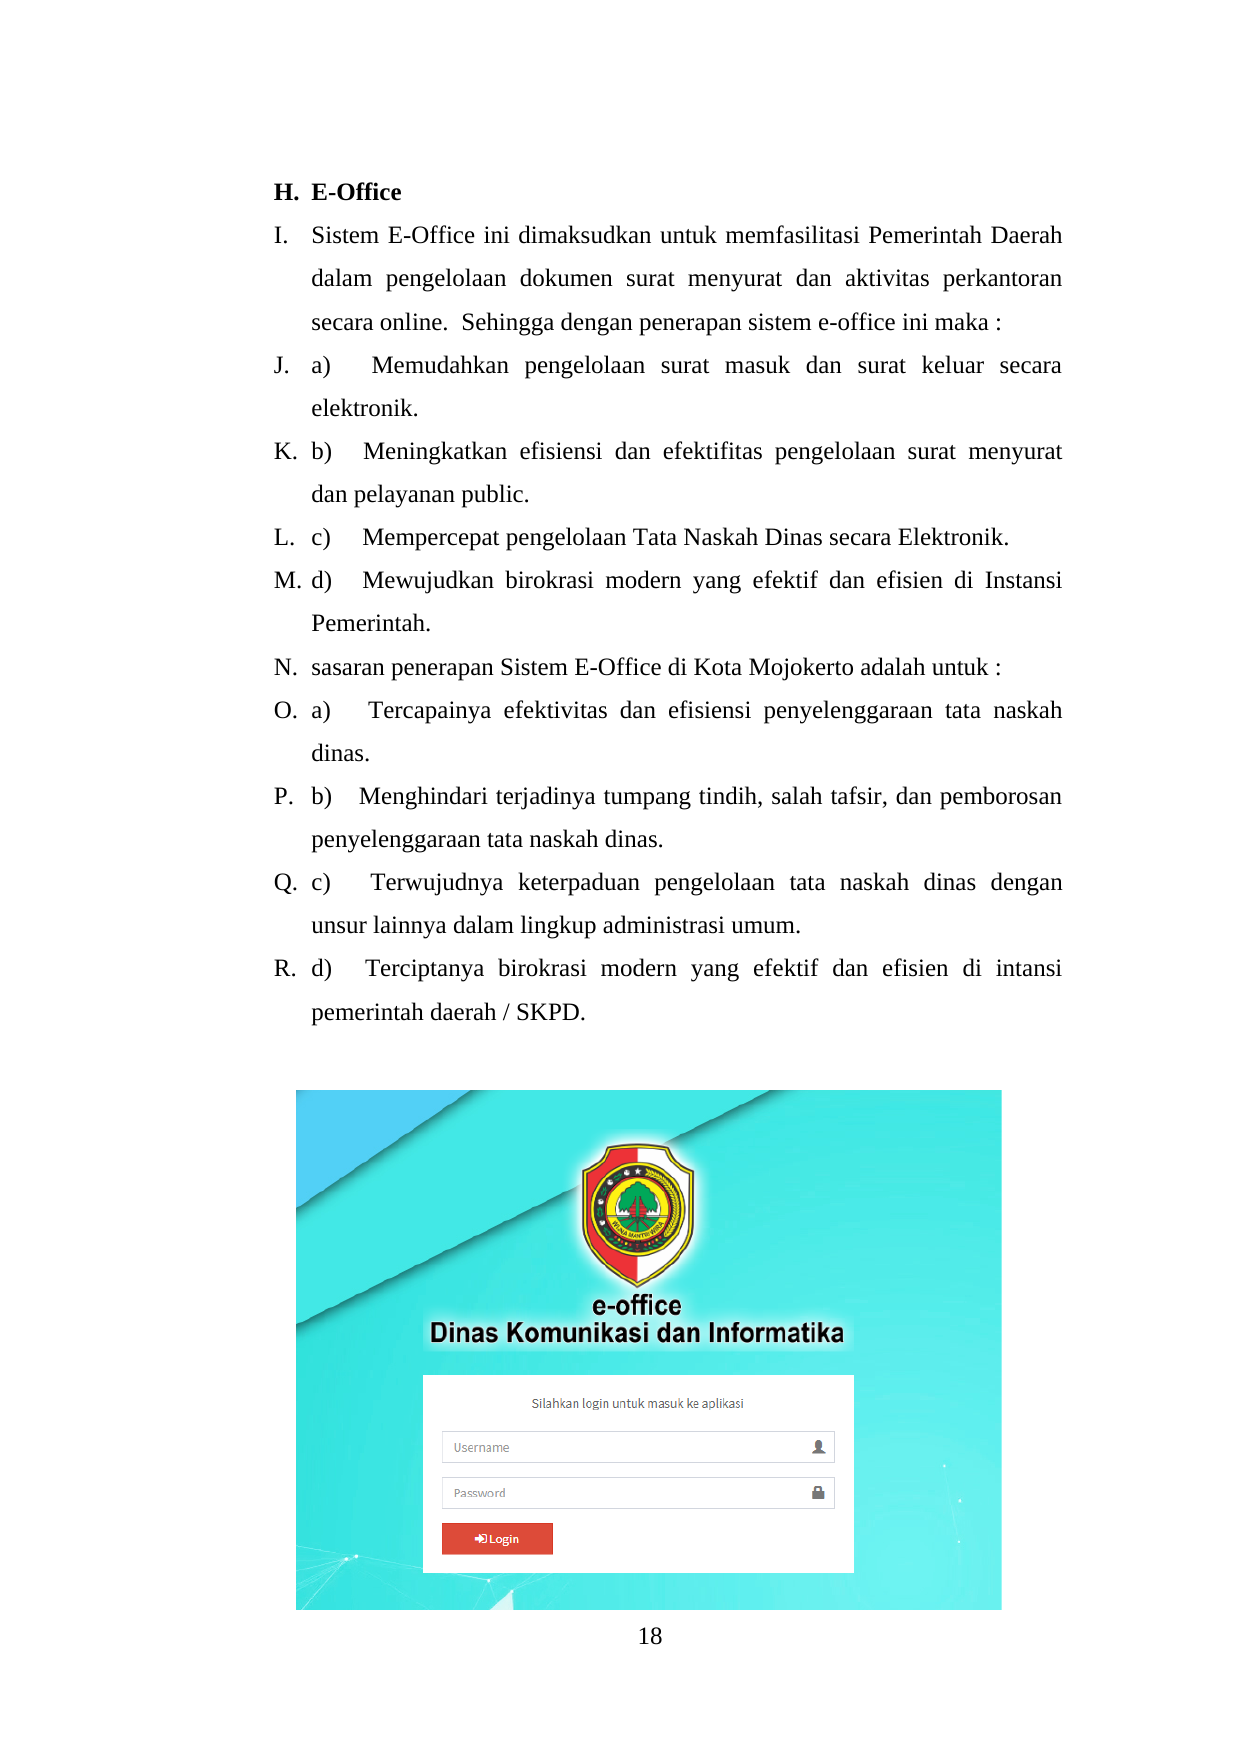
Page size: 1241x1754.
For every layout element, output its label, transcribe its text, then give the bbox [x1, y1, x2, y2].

list sasaran penerapan Sistem E-Office di Kota Mojokerto adalah untuk : [274, 652, 1063, 680]
list Sistem E-Office ini dimaksudkan untuk memfasilitasi Pemerintah Daerah dalam pengelolaan dokumen surat menyurat dan aktivitas perkantoran secara online. Sehingga dengan penerapan sistem e-office ini maka : [274, 220, 1063, 335]
list d) Terciptanya birokrasi modern yang efektif dan efisien di intansi pemerintah daerah / SKPD. [274, 953, 1063, 1025]
list E-Office [274, 177, 1063, 206]
list a) Tercapainya efektivitas dan efisiensi penyelenggaraan tata naskah dinas. [274, 695, 1063, 767]
list a) Memudahkan pengelolaan surat masuk dan surat keluar secara elektronik. [274, 350, 1063, 422]
list c) Mempercepat pengelolaan Tata Naskah Dinas secara Elektronik. [274, 522, 1063, 551]
list d) Mewujudkan birokrasi modern yang efektif dan efisien di Instansi Pemerintah. [274, 565, 1063, 637]
list c) Terwujudnya keterpaduan pengelolaan tata naskah dinas dengan unsur lainnya dalam lingkup administrasi umum. [274, 867, 1063, 939]
list b) Meningkatkan efisiensi dan efektifitas pengelolaan surat menyurat dan pelayanan public. [274, 436, 1063, 508]
list b) Menghindari terjadinya tumpang tindih, salah tafsir, dan pemborosan penyelenggaraan tata naskah dinas. [274, 781, 1063, 853]
